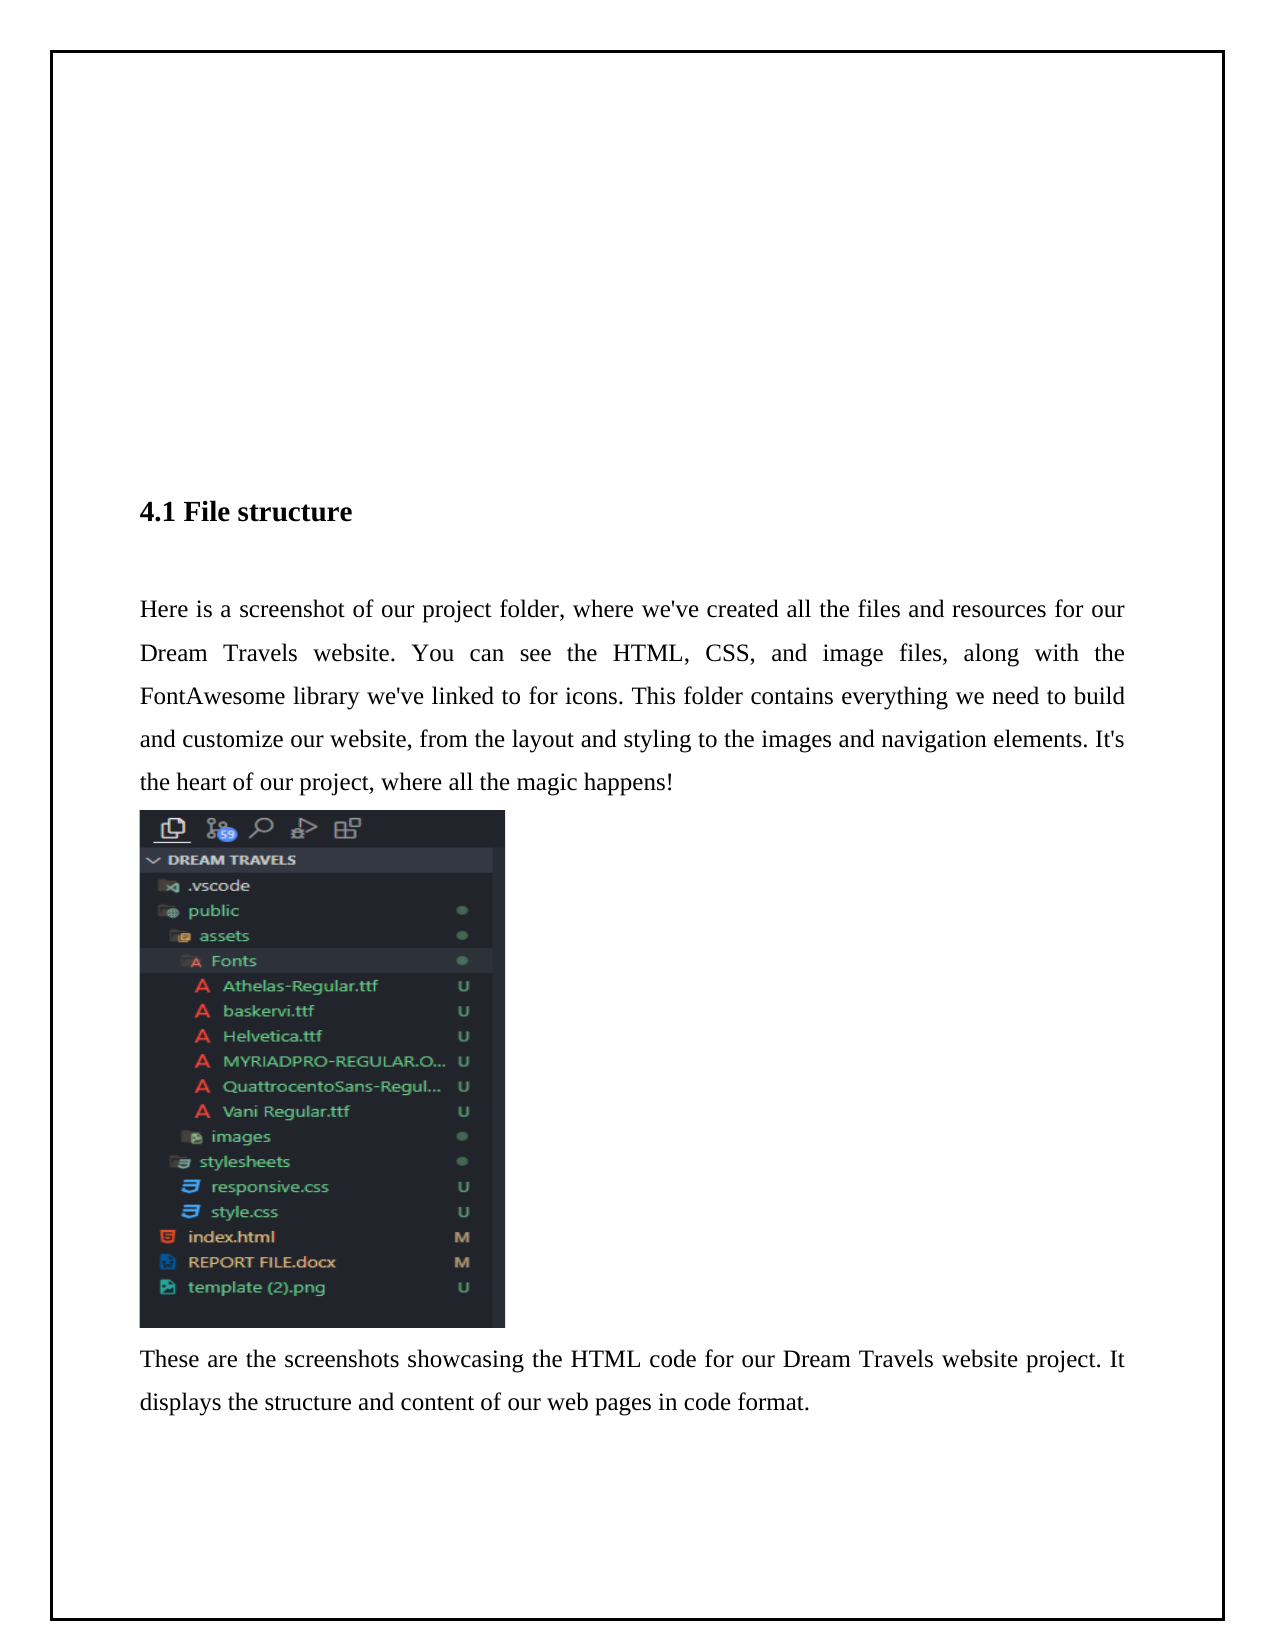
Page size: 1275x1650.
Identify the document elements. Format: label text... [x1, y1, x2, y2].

text 4.1 File structure [139, 494, 1127, 527]
picture [139, 810, 506, 1328]
text These are the screenshots showcasing the HTML code for our Dream Travels website project. It displays the structure and content of our web pages in code format. [139, 1344, 1127, 1416]
text Here is a screenshot of our project folder, where we've created all the files and resources for our Dream Travels website. You can see the HTML, CSS, and image files, along with the FontAwesome library we've linked to for icons. This folder contains everything we need to build and customize our website, from the layout and styling to the images and navigation elements. It's the heart of our project, where all the magic happens! [139, 594, 1127, 796]
